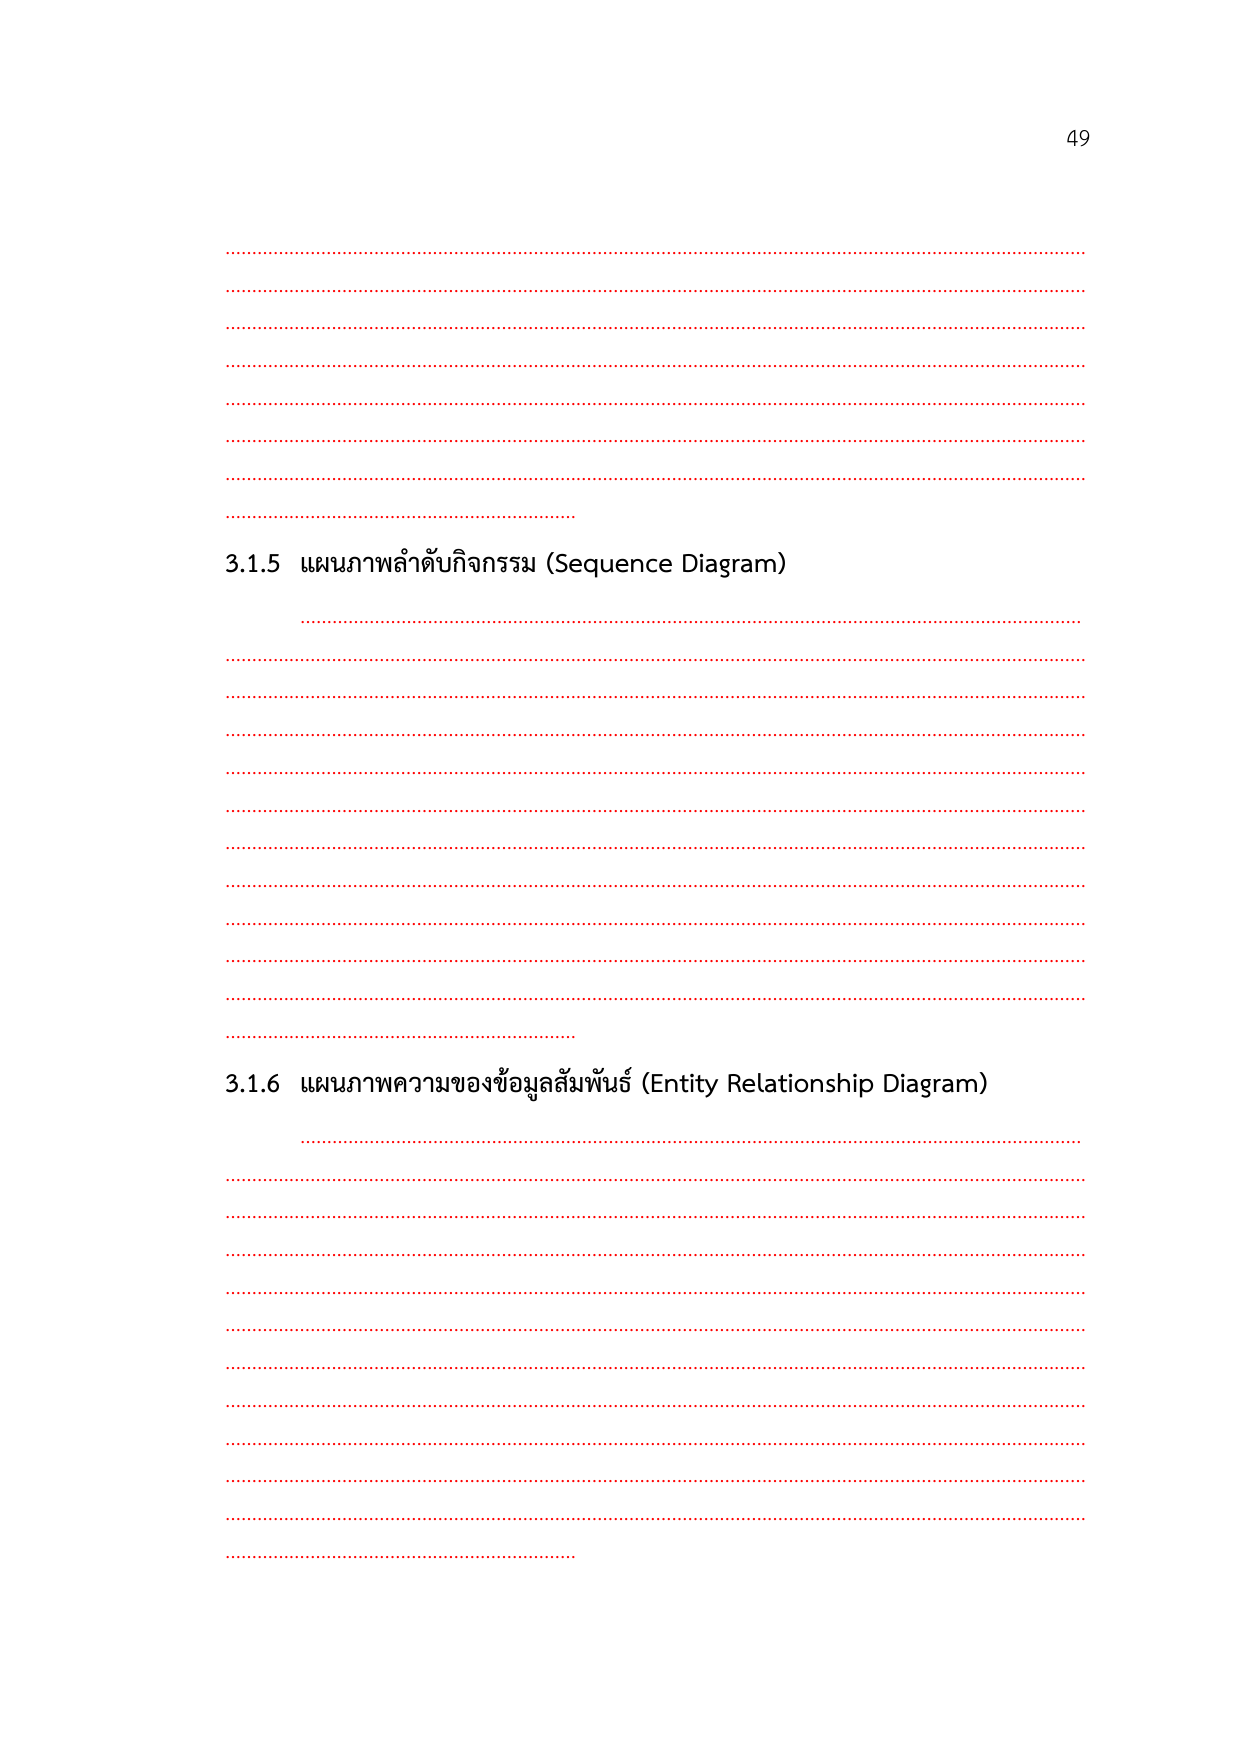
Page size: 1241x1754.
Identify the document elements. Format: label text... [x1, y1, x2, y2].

subtitle แผนภาพความของข้อมูลสัมพันธ์ (Entity Relationship Diagram) [225, 1059, 1090, 1101]
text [225, 225, 1090, 527]
subtitle แผนภาพลำดับกิจกรรม (Sequence Diagram) [225, 539, 1090, 582]
